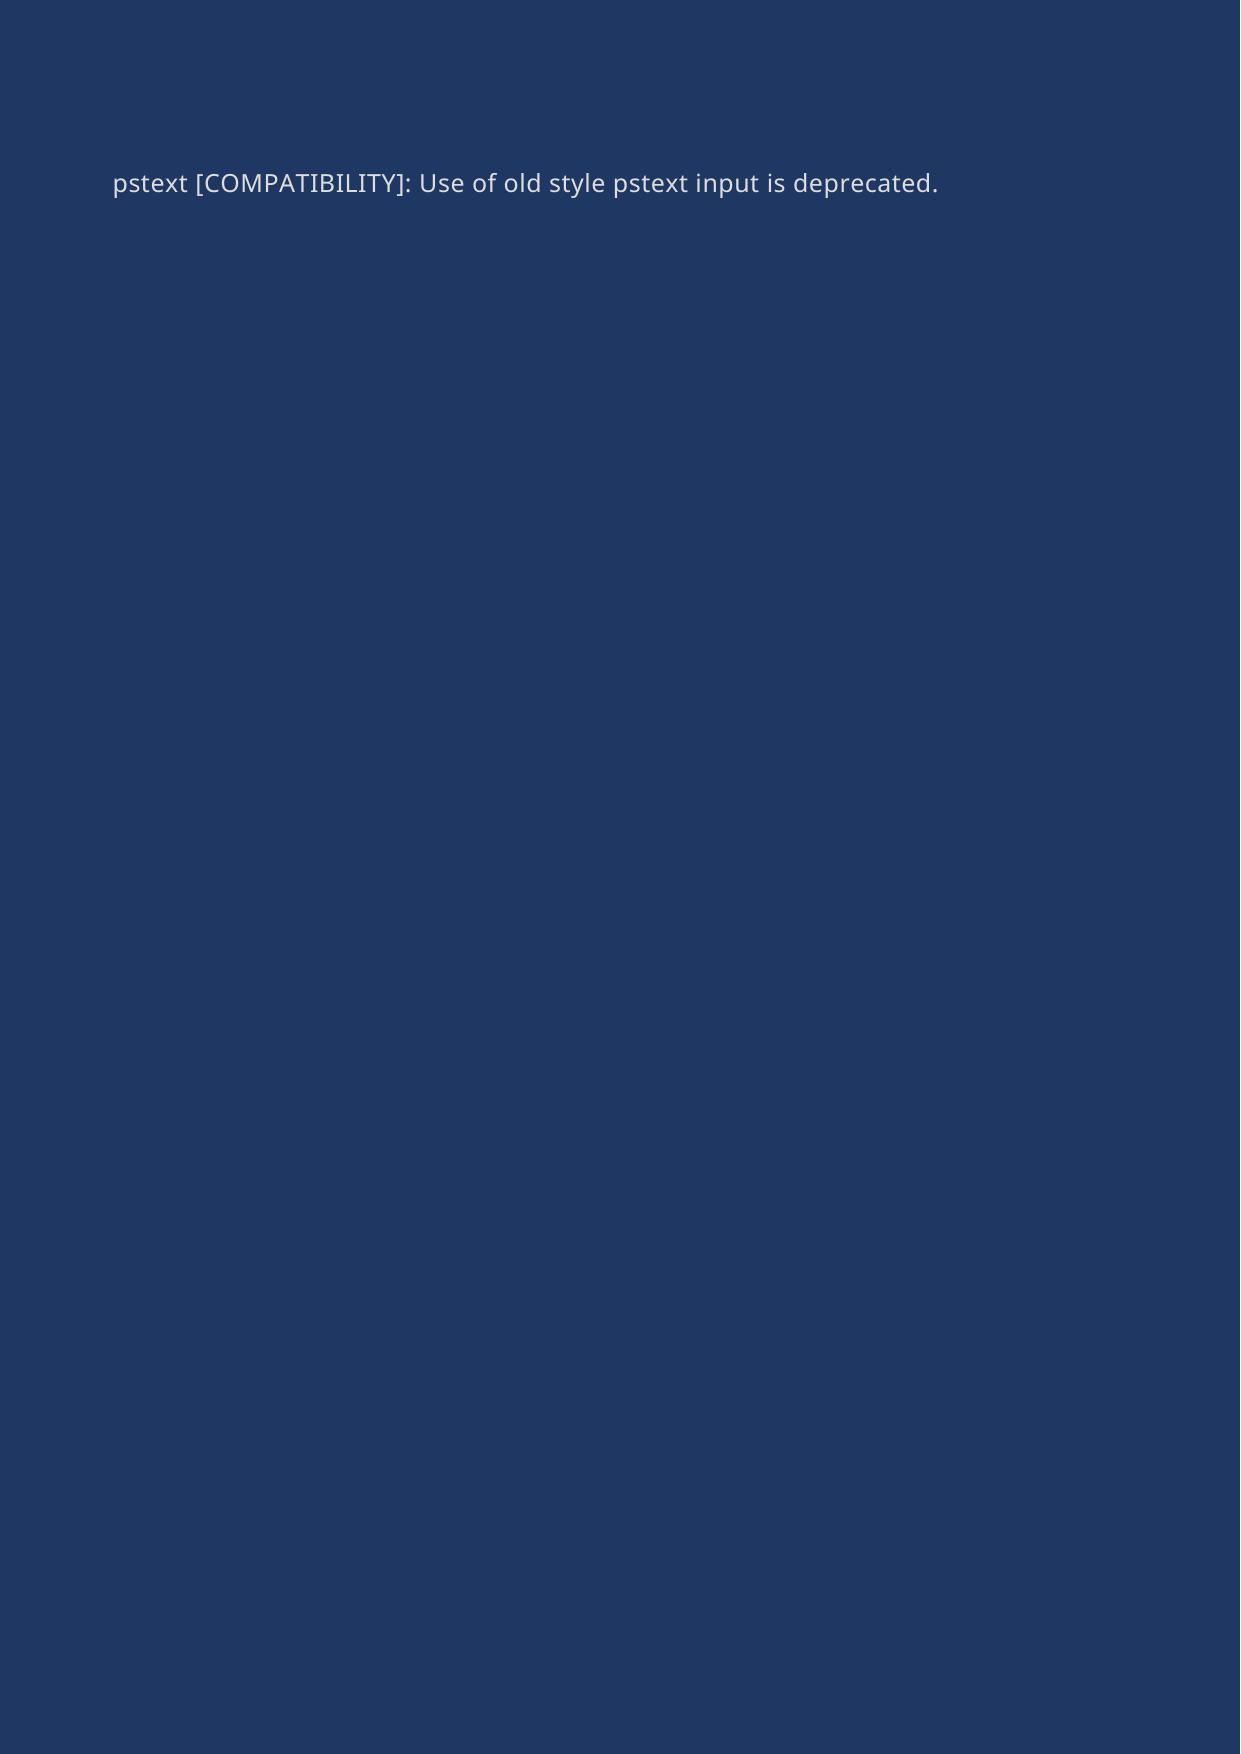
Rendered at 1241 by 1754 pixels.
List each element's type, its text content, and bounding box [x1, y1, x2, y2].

text pstext [COMPATIBILITY]: Use of old style pstext input is deprecated. [112, 164, 1128, 202]
